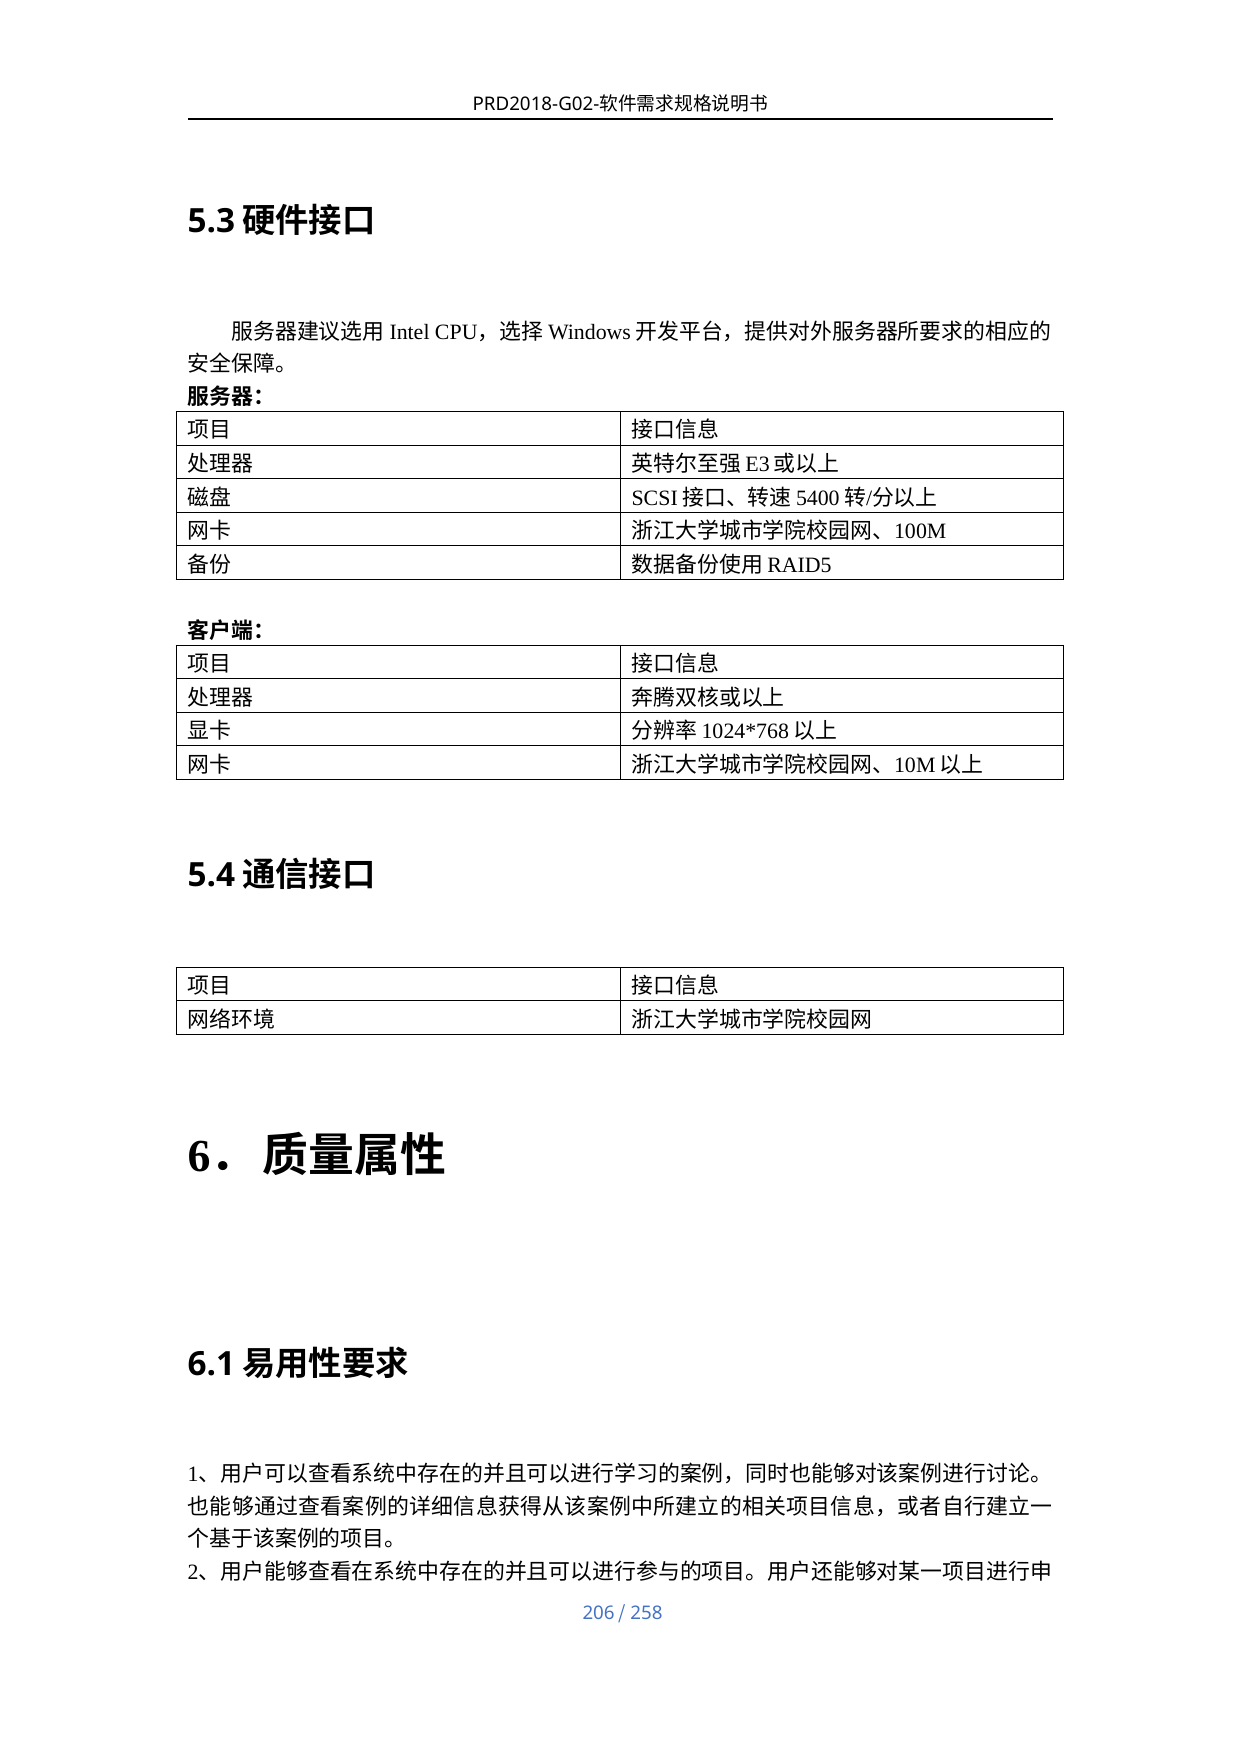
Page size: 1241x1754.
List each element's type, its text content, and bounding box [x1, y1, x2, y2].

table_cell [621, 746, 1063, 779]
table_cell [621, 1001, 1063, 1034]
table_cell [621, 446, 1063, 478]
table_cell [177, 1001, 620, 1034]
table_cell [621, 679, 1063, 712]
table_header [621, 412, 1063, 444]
subtitle 6.1易用性要求 [187, 1328, 1053, 1393]
subtitle 5.3硬件接口 [187, 186, 1053, 251]
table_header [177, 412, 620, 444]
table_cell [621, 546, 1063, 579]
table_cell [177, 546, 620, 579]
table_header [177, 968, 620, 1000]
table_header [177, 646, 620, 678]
subtitle 质量属性 [187, 1103, 1053, 1200]
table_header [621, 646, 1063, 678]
text 服务器： [187, 378, 1053, 411]
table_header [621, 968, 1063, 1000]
text 客户端： [187, 612, 1053, 645]
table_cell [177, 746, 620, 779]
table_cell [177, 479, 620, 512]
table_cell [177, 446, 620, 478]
subtitle 5.4通信接口 [187, 839, 1053, 904]
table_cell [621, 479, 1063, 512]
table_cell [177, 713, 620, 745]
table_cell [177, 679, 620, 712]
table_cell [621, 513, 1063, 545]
text 服务器建议选用Intel CPU，选择Windows开发平台，提供对外服务器所要求的相应的安全保障。 [187, 313, 1053, 378]
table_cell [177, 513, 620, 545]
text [187, 1553, 1053, 1586]
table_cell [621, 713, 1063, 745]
text 1、用户可以查看系统中存在的并且可以进行学习的案例，同时也能够对该案例进行讨论。也能够通过查看案例的详细信息获得从该案例中所建立的相关项目信息，或者自行建立一个基于该案例的项目。 [187, 1456, 1053, 1553]
